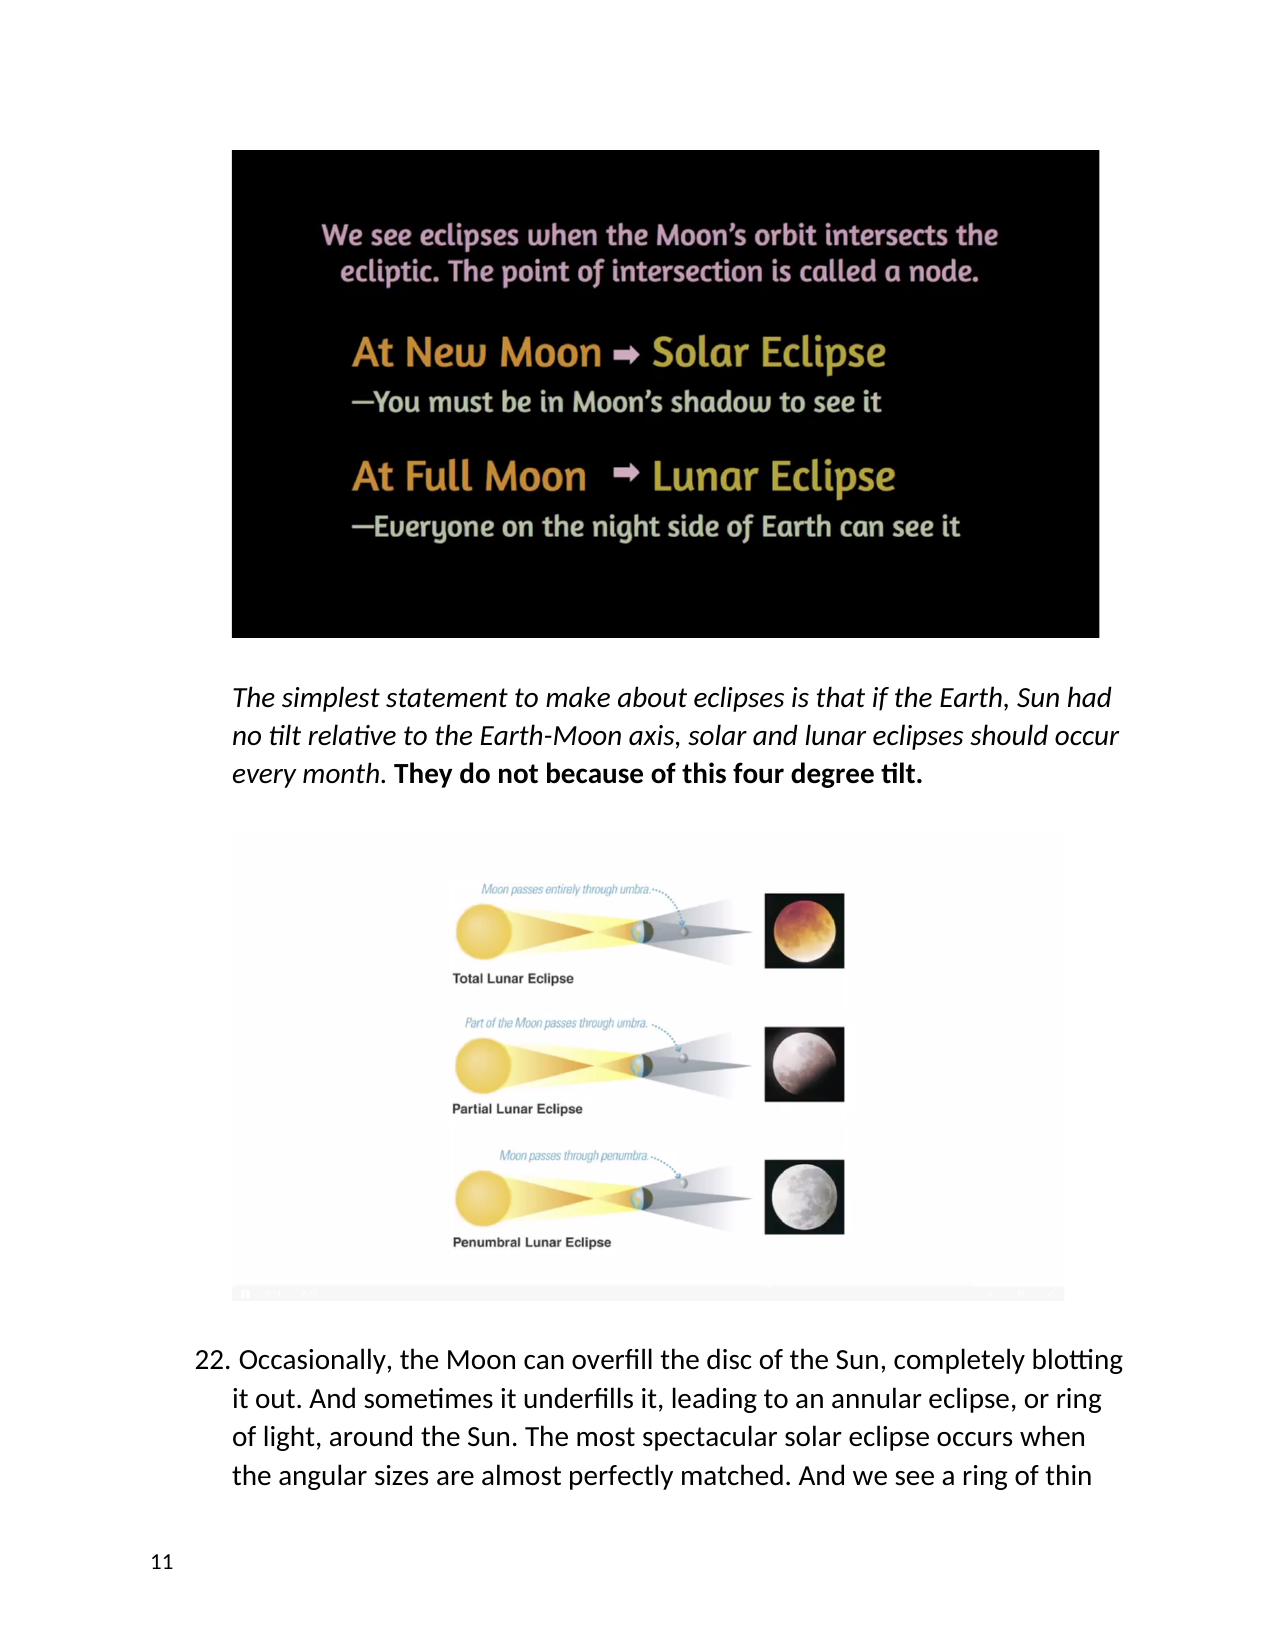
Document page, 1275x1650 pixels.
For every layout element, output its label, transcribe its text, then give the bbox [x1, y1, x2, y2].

picture [231, 150, 1100, 638]
list The simplest statement to make about eclipses is that if the Earth, Sun had no tilt relative to the Earth-Moon axis, solar and lunar eclipses should occur every month. They do not because of this four degree tilt. [232, 679, 1125, 791]
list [194, 1341, 1125, 1492]
picture [231, 832, 1065, 1301]
